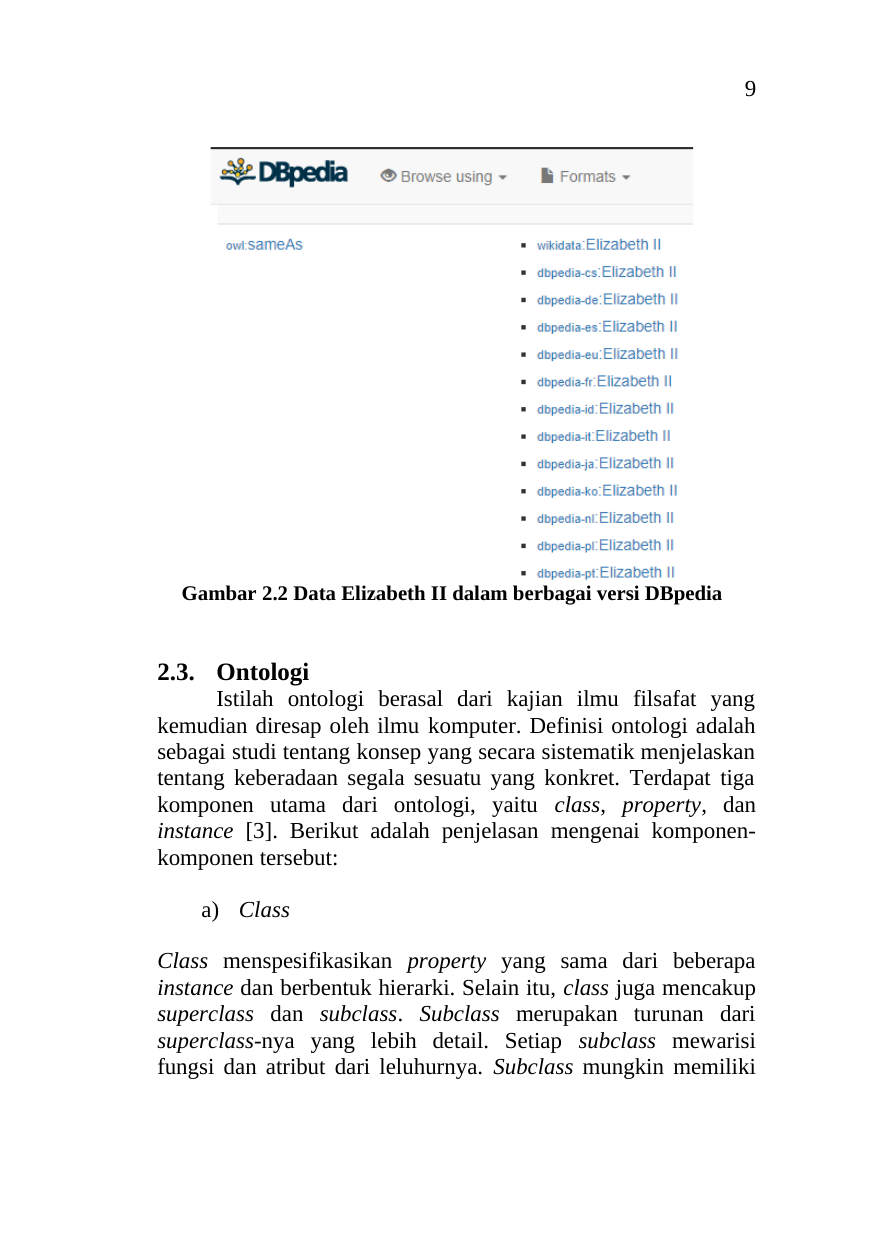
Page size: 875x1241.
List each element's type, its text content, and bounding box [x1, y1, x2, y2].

picture [210, 147, 694, 582]
subtitle Ontologi [157, 657, 756, 685]
list Class [201, 896, 756, 923]
text Gambar 2.2 Data Elizabeth II dalam berbagai versi DBpedia [148, 581, 756, 605]
text Istilah ontologi berasal dari kajian ilmu filsafat yang kemudian diresap oleh ilmu komputer. Definisi ontologi adalah sebagai studi tentang konsep yang secara sistematik menjelaskan tentang keberadaan segala sesuatu yang konkret. Terdapat tiga komponen utama dari ontologi, yaitu class, property, dan instance. Berikut adalah penjelasan mengenai komponen-komponen tersebut: [157, 685, 756, 870]
